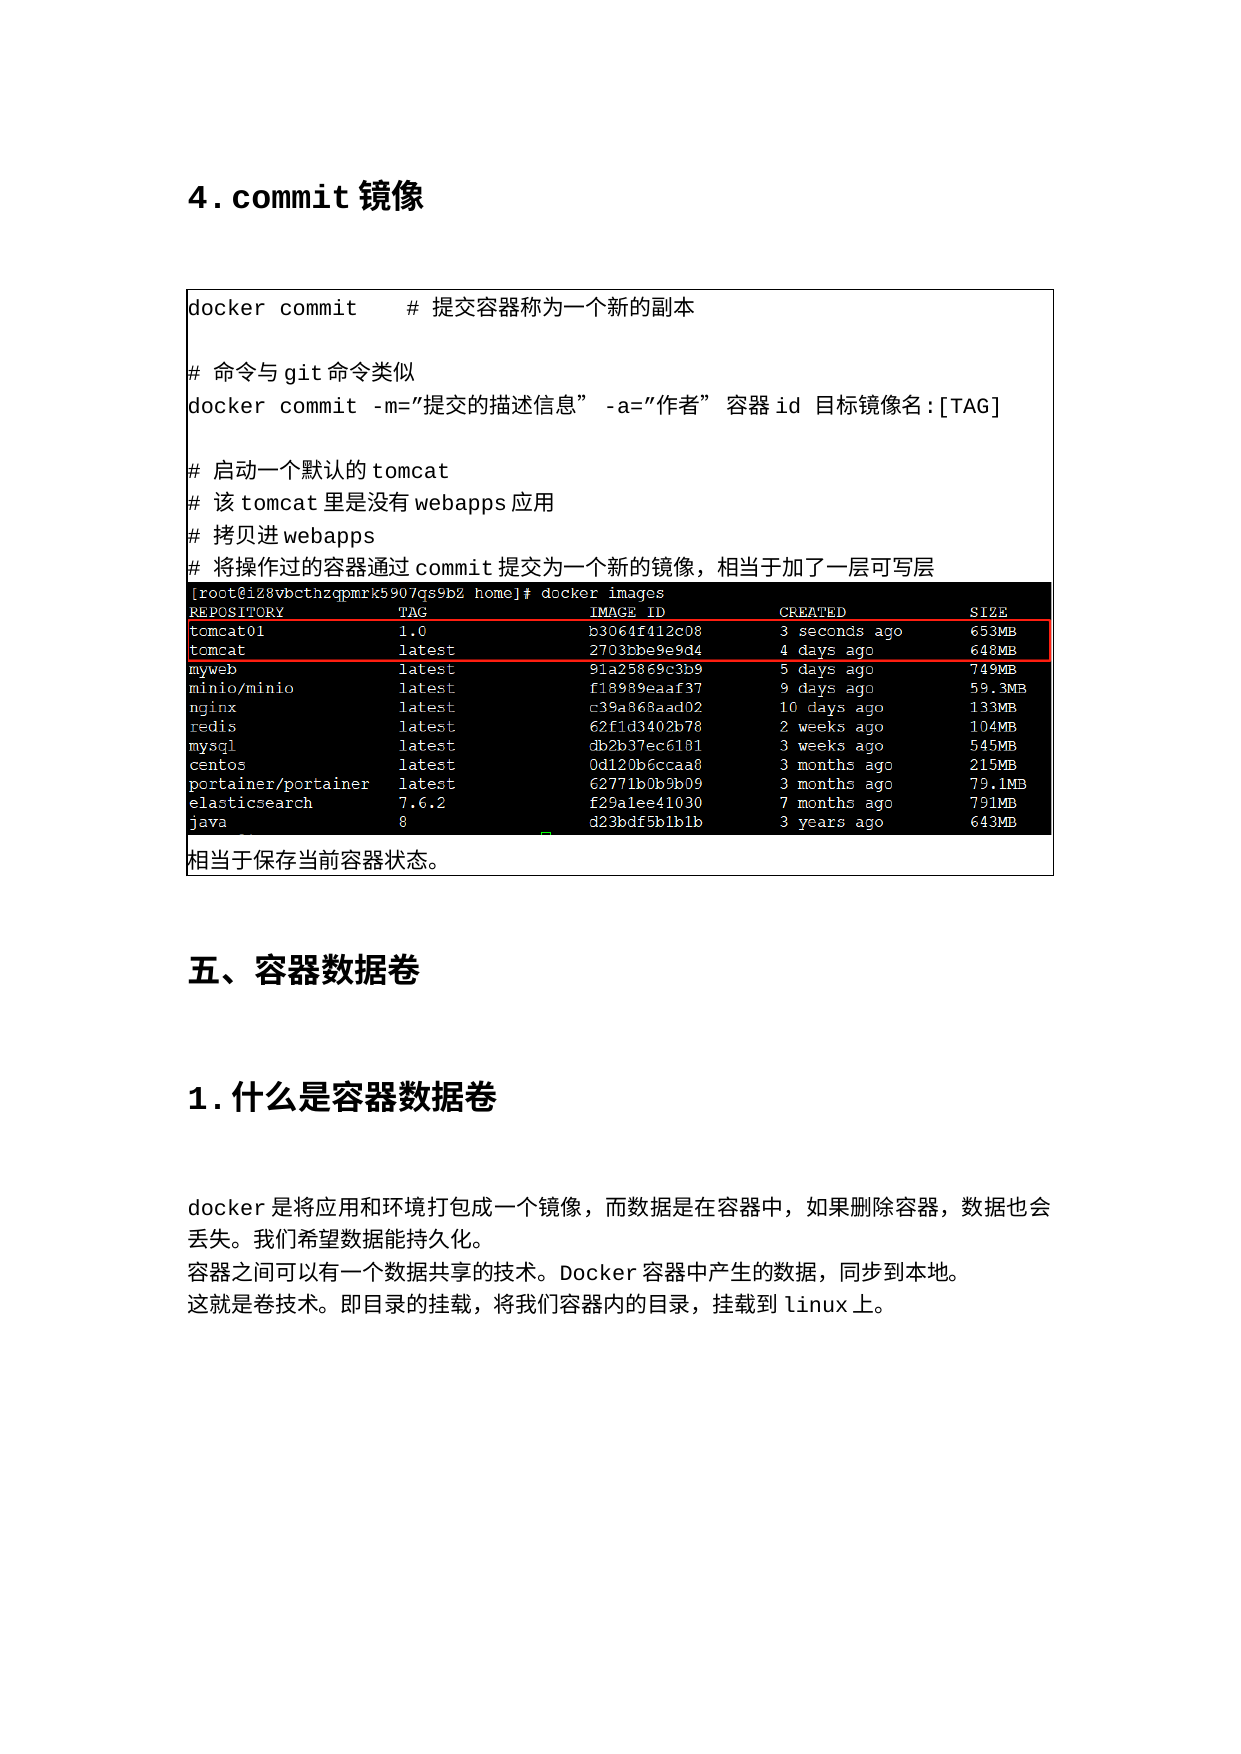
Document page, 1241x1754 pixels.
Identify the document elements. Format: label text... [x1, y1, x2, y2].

list docker是将应用和环境打包成一个镜像，而数据是在容器中，如果删除容器，数据也会丢失。我们希望数据能持久化。 [187, 1189, 1053, 1254]
list 容器之间可以有一个数据共享的技术。Docker容器中产生的数据，同步到本地。 [187, 1254, 1053, 1287]
subtitle commit镜像 [187, 162, 1053, 227]
text # 将操作过的容器通过commit提交为一个新的镜像，相当于加了一层可写层 [188, 550, 1053, 583]
text 相当于保存当前容器状态。 [188, 842, 1053, 875]
text # 该tomcat里是没有webapps应用 [188, 485, 1053, 518]
picture [188, 582, 1052, 835]
subtitle 容器数据卷 [187, 936, 1053, 1001]
list 这就是卷技术。即目录的挂载，将我们容器内的目录，挂载到linux上。 [187, 1287, 1053, 1319]
text # 拷贝进webapps [188, 518, 1053, 550]
text docker commit -m=”提交的描述信息” -a=”作者” 容器id 目标镜像名:[TAG] [188, 388, 1053, 420]
text docker commit # 提交容器称为一个新的副本 [188, 290, 1053, 323]
text # 启动一个默认的tomcat [188, 453, 1053, 485]
subtitle 什么是容器数据卷 [187, 1062, 1053, 1127]
text # 命令与git命令类似 [188, 355, 1053, 388]
